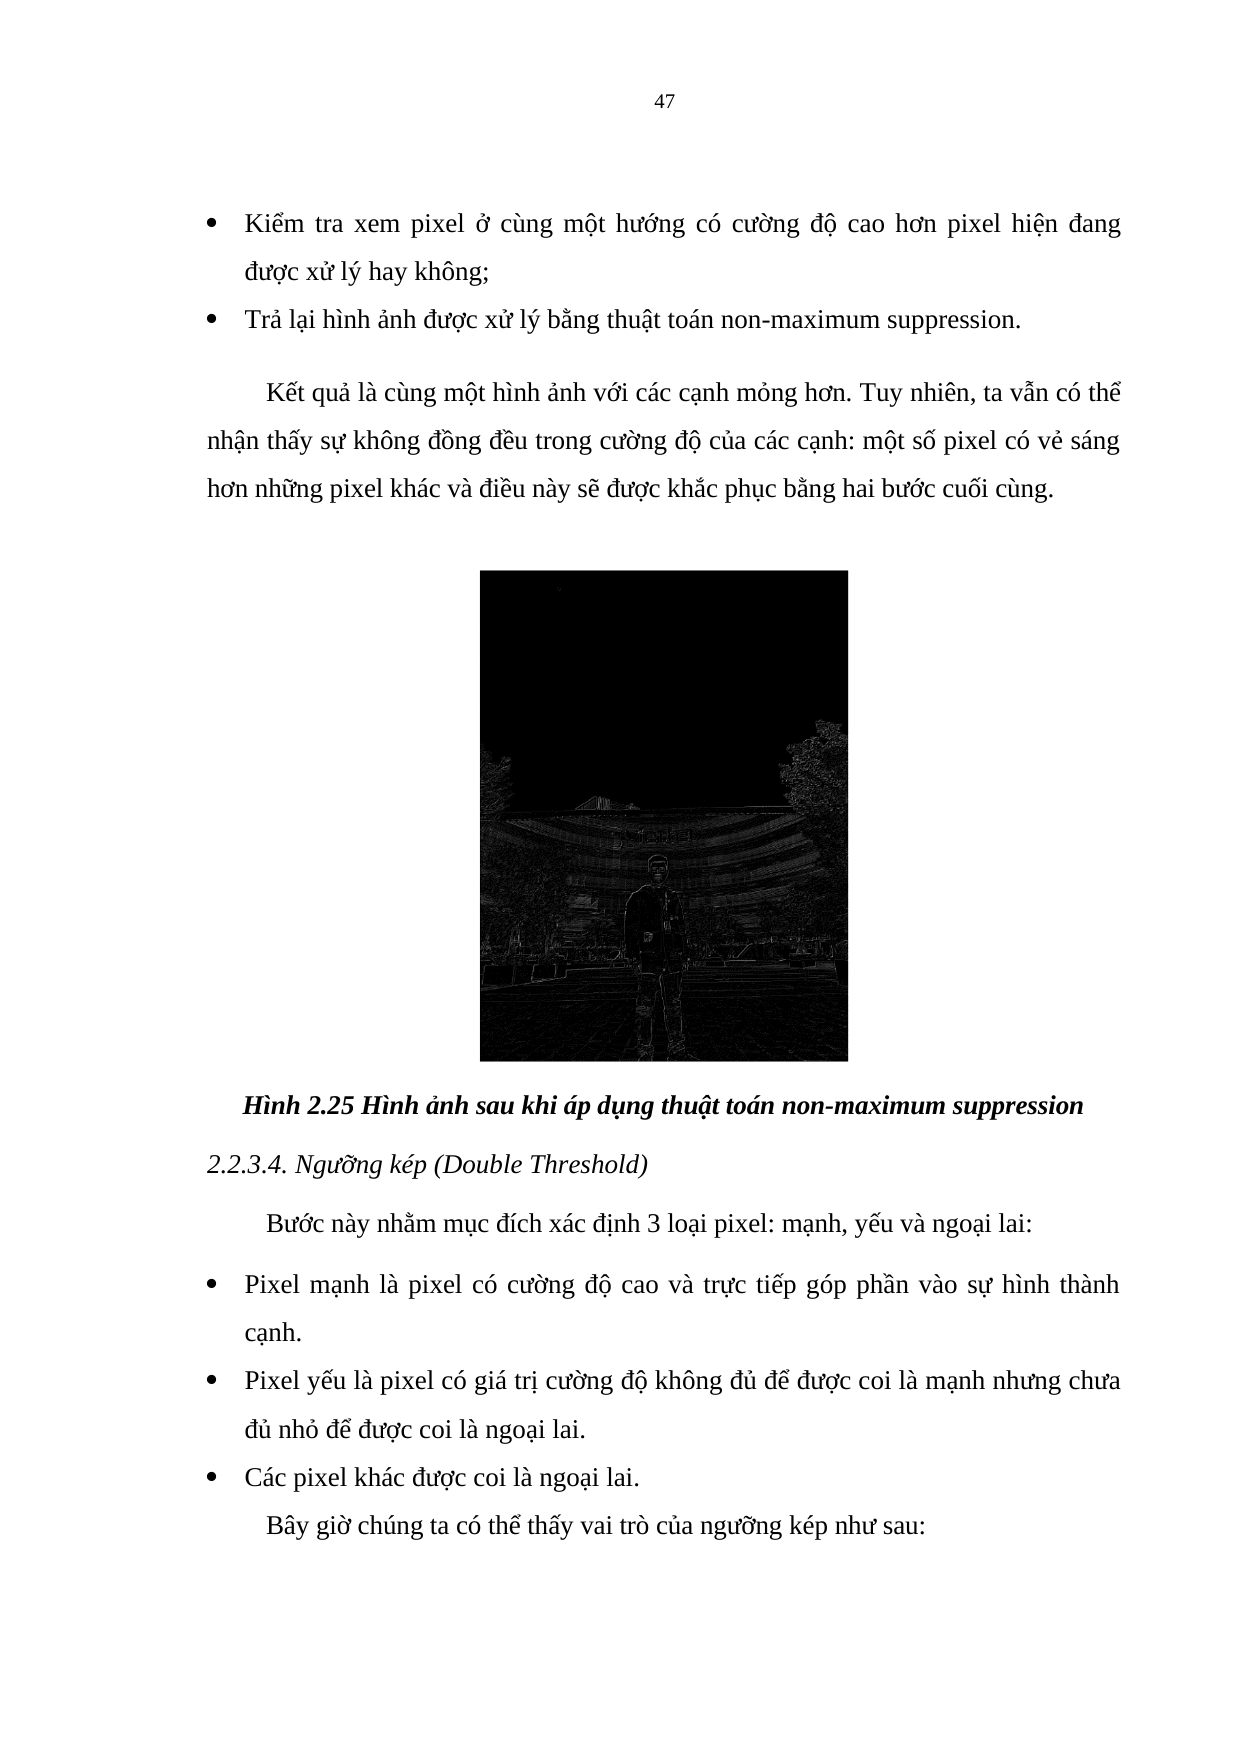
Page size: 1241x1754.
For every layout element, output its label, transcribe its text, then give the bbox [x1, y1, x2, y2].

list Trả lại hình ảnh được xử lý bằng thuật toán non-maximum suppression. [207, 303, 1122, 334]
list Các pixel khác được coi là ngoại lai. [207, 1461, 1122, 1492]
text Bước này nhằm mục đích xác định 3 loại pixel: mạnh, yếu và ngoại lai: [207, 1207, 1122, 1238]
text Hình 2.25 Hình ảnh sau khi áp dụng thuật toán non-maximum suppression [207, 1089, 1122, 1120]
list Pixel yếu là pixel có giá trị cường độ không đủ để được coi là mạnh nhưng chưa đủ nhỏ để được coi là ngoại lai. [207, 1364, 1122, 1444]
list Kiểm tra xem pixel ở cùng một hướng có cường độ cao hơn pixel hiện đang được xử lý hay không; [207, 207, 1122, 286]
text Bây giờ chúng ta có thể thấy vai trò của ngưỡng kép như sau: [207, 1509, 1122, 1541]
list Pixel mạnh là pixel có cường độ cao và trực tiếp góp phần vào sự hình thành cạnh. [207, 1268, 1122, 1347]
picture [477, 568, 852, 1064]
subtitle 2.2.3.4. Ngưỡng kép (Double Threshold) [207, 1148, 1122, 1179]
text Kết quả là cùng một hình ảnh với các cạnh mỏng hơn. Tuy nhiên, ta vẫn có thể nhận thấy sự không đồng đều trong cường độ của các cạnh: một số pixel có vẻ sáng hơn những pixel khác và điều này sẽ được khắc phục bằng hai bước cuối cùng. [207, 376, 1122, 503]
